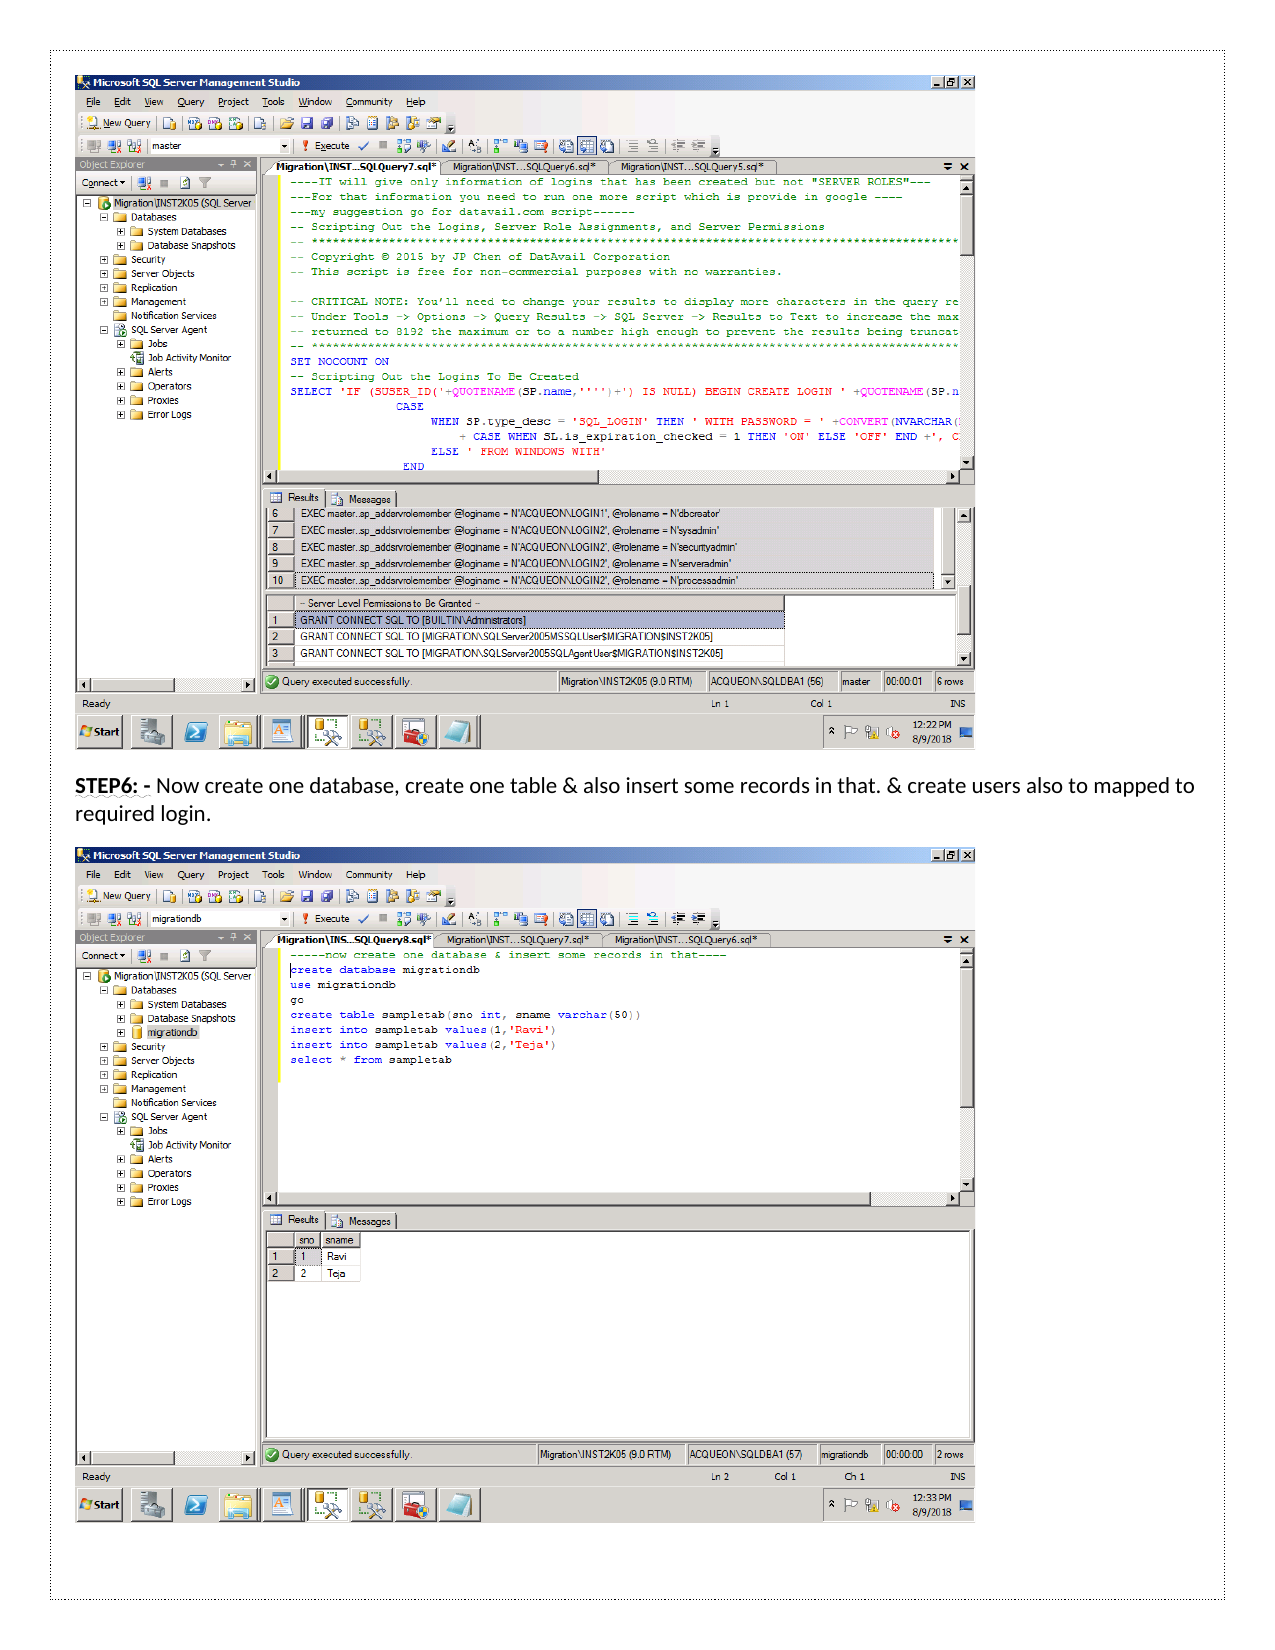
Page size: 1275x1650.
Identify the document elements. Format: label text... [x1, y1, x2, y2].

text STEP6: - Now create one database, create one table & also insert some records in that. & create users also to mapped to required login. [75, 771, 1200, 827]
picture [75, 75, 976, 750]
picture [75, 847, 976, 1523]
